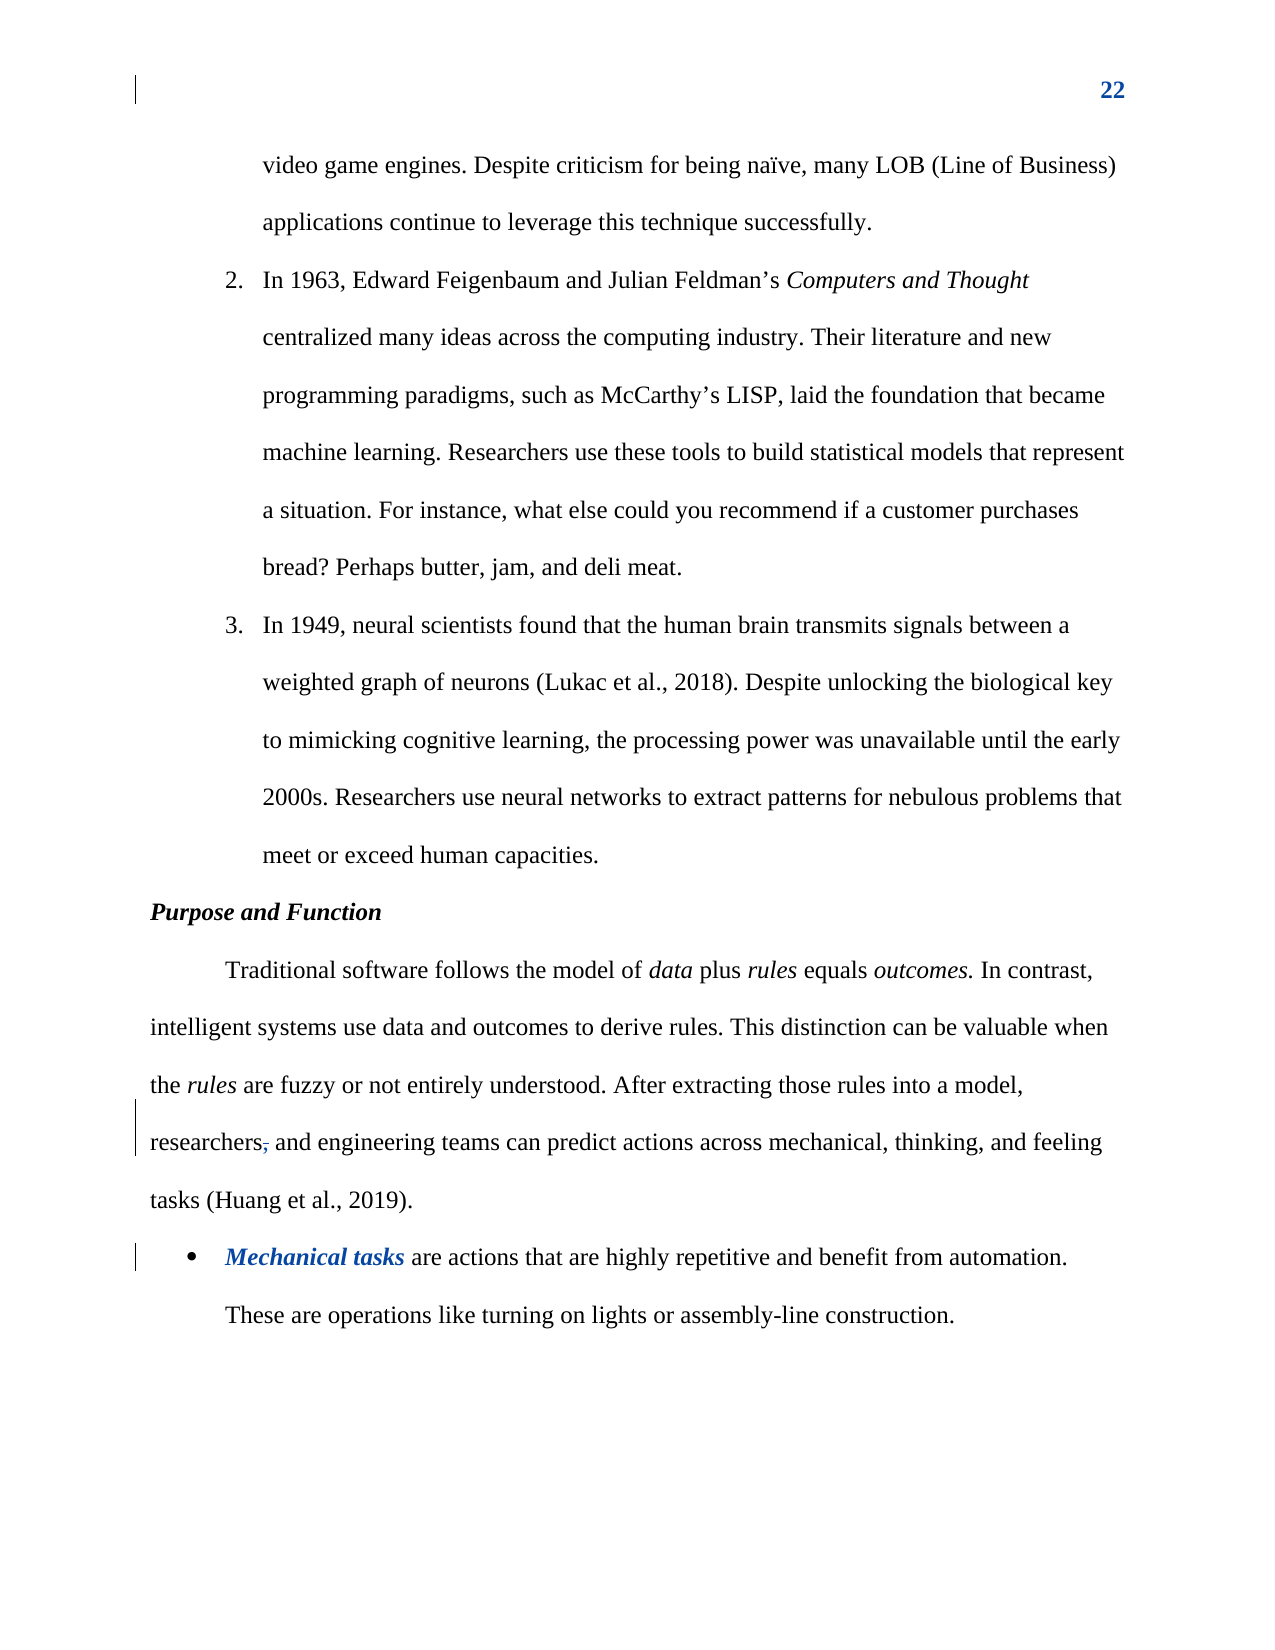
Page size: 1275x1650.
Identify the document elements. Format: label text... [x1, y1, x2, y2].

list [225, 150, 1125, 236]
list In 1963, Edward Feigenbaum and Julian Feldman’s Computers and Thought centralized many ideas across the computing industry. Their literature and new programming paradigms, such as McCarthy’s LISP, laid the foundation that became machine learning. Researchers use these tools to build statistical models that represent a situation. For instance, what else could you recommend if a customer purchases bread? Perhaps butter, jam, and deli meat. [225, 265, 1125, 581]
list In 1949, neural scientists found that the human brain transmits signals between a weighted graph of neurons (Lukac et al., 2018). Despite unlocking the biological key to mimicking cognitive learning, the processing power was unavailable until the early 2000s. Researchers use neural networks to extract patterns for nebulous problems that meet or exceed human capacities. [225, 610, 1125, 869]
text Traditional software follows the model of data plus rules equals outcomes. In contrast, intelligent systems use data and outcomes to derive rules. This distinction can be valuable when the rules are fuzzy or not entirely understood. After extracting those rules into a model, researchers and engineering teams can predict actions across mechanical, thinking, and feeling tasks (Huang et al., 2019). [150, 955, 1125, 1214]
subtitle Purpose and Function [150, 897, 1125, 926]
list Mechanical tasks are actions that are highly repetitive and benefit from automation. These are operations like turning on lights or assembly-line construction. [187, 1242, 1125, 1329]
